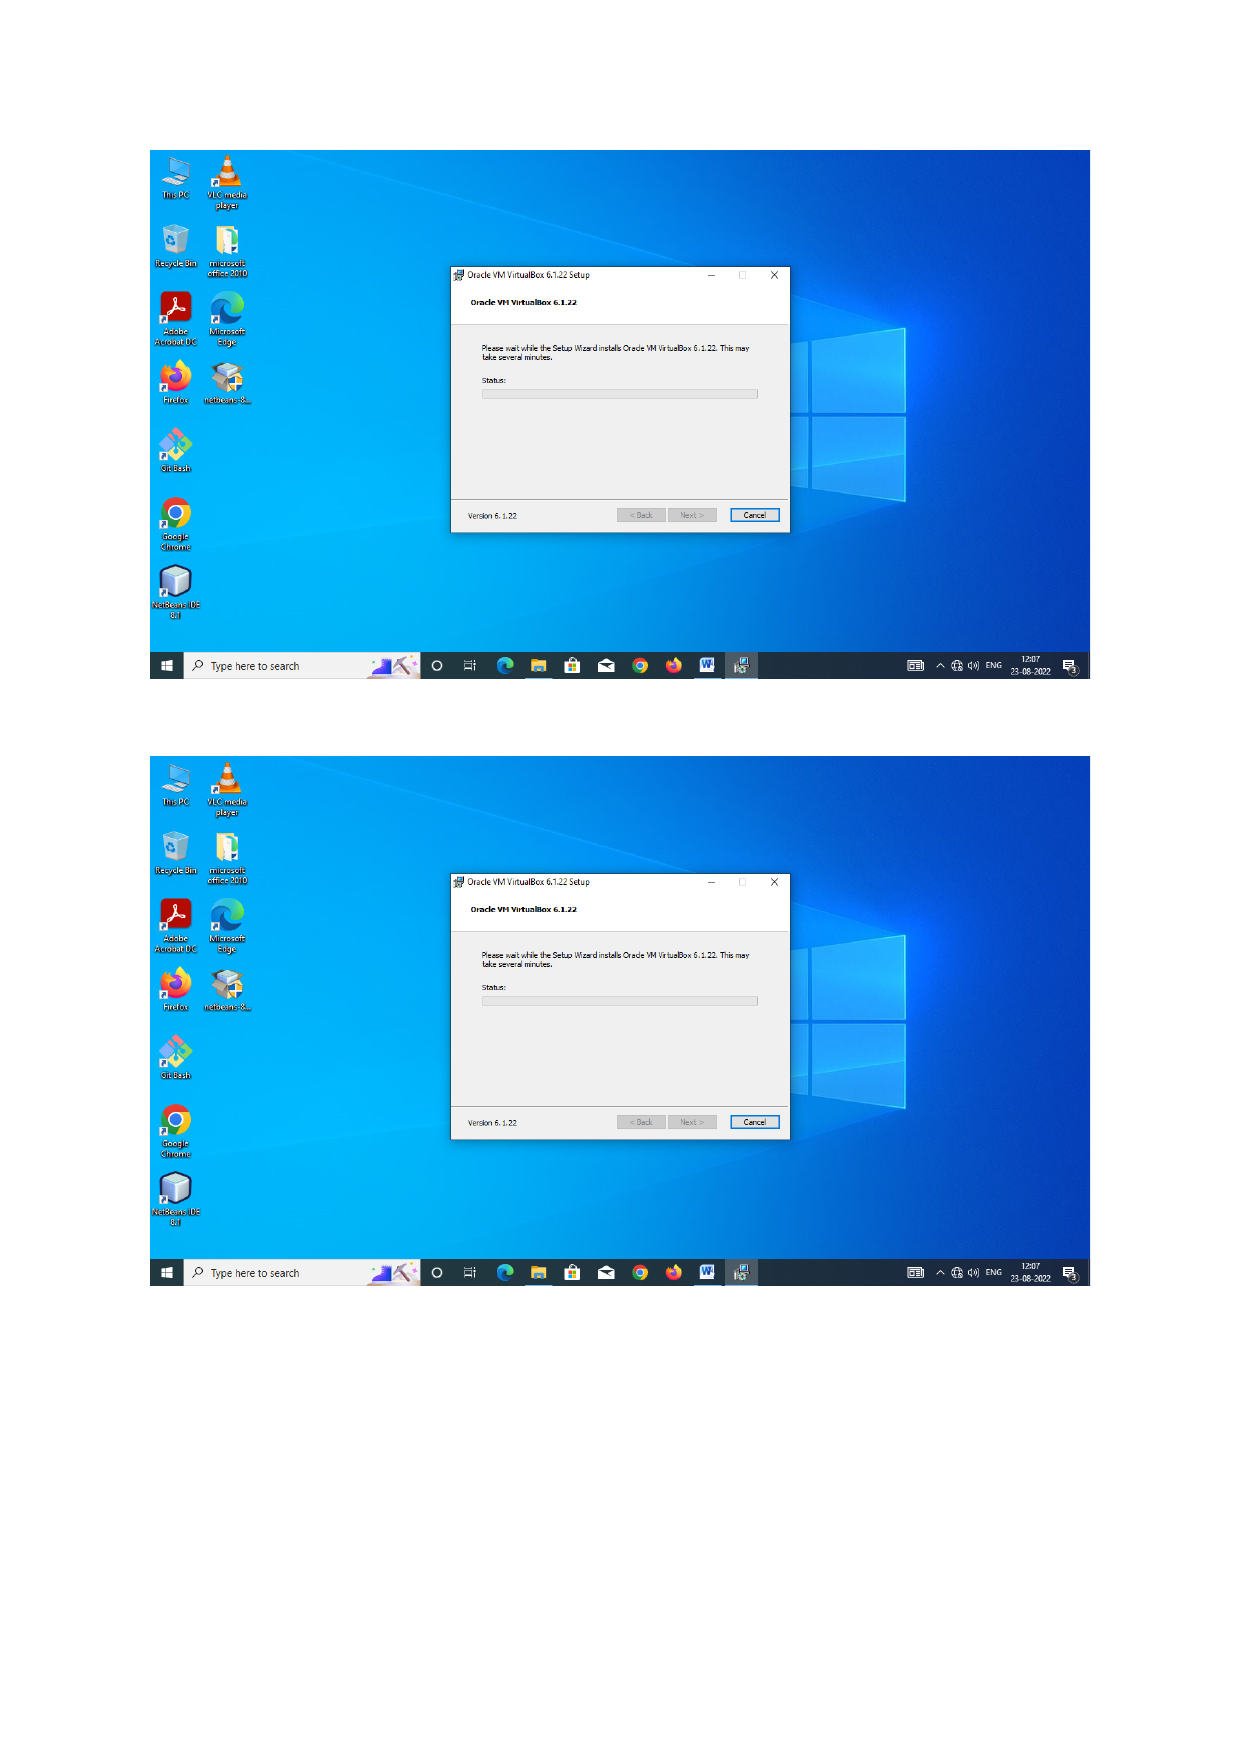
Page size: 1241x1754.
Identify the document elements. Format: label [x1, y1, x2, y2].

picture [160, 968, 191, 998]
picture [170, 158, 189, 180]
picture [162, 1209, 172, 1214]
picture [160, 1105, 190, 1135]
picture [217, 203, 227, 208]
picture [212, 899, 243, 930]
picture [160, 899, 190, 930]
picture [160, 361, 191, 391]
picture [213, 363, 242, 391]
picture [160, 1172, 191, 1203]
picture [212, 156, 240, 186]
picture [209, 271, 221, 275]
picture [224, 948, 234, 952]
picture [164, 178, 181, 184]
picture [164, 192, 176, 197]
picture [212, 763, 240, 793]
picture [164, 799, 176, 804]
picture [186, 868, 196, 872]
picture [160, 498, 190, 528]
picture [160, 1035, 191, 1067]
picture [186, 261, 196, 265]
picture [217, 227, 237, 253]
picture [164, 785, 181, 791]
picture [209, 878, 221, 882]
picture [150, 756, 1091, 1286]
picture [217, 834, 237, 860]
picture [164, 832, 188, 860]
picture [224, 341, 234, 345]
picture [160, 292, 190, 323]
picture [160, 428, 191, 460]
picture [170, 765, 189, 787]
picture [160, 565, 191, 596]
picture [164, 225, 188, 253]
picture [217, 810, 227, 815]
picture [212, 292, 243, 323]
picture [150, 150, 1091, 679]
picture [162, 602, 172, 607]
picture [213, 970, 242, 998]
